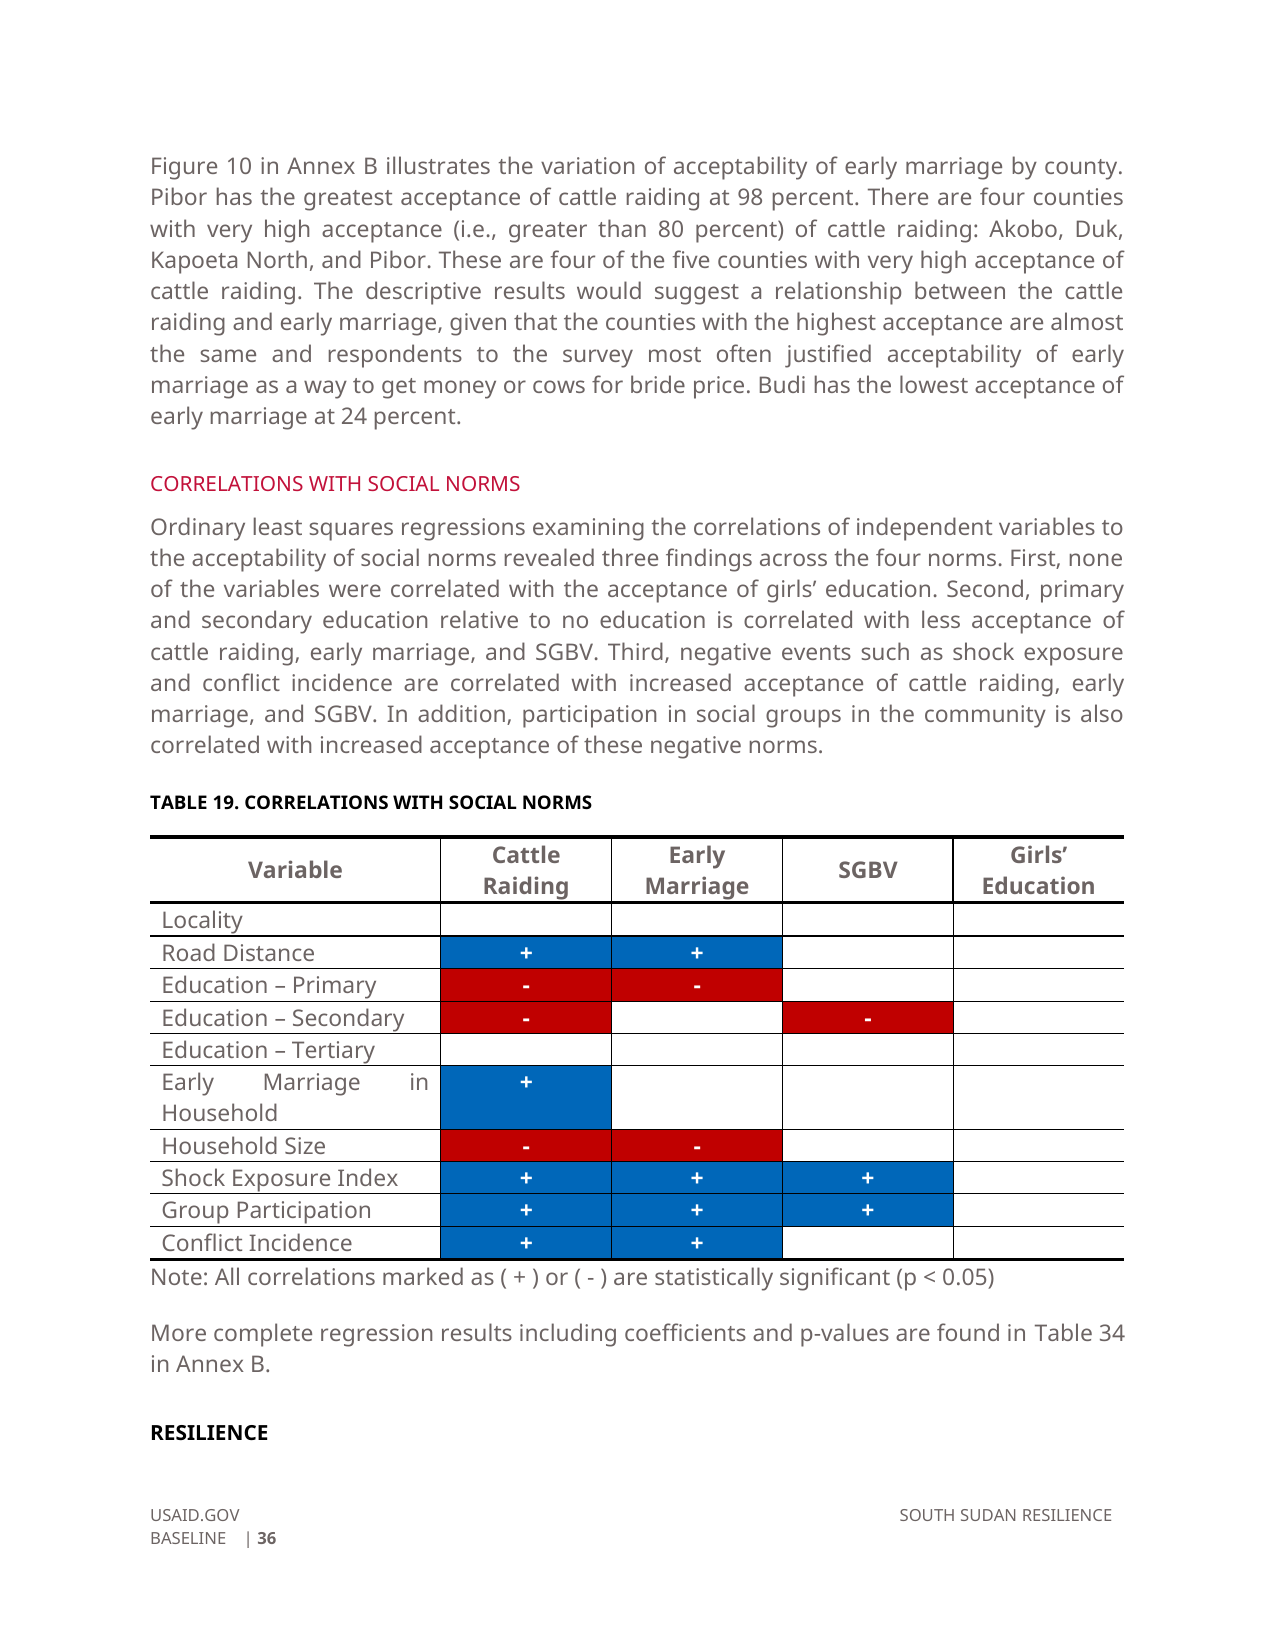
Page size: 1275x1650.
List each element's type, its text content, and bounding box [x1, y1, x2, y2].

table_cell [612, 1066, 782, 1129]
table_cell [783, 1130, 953, 1161]
text More complete regression results including coefficients and p-values are found in Table 33 in Annex B. [150, 1317, 1125, 1380]
subtitle Resilience [150, 1417, 1125, 1446]
table_cell [783, 1034, 953, 1065]
table_cell + [612, 1194, 782, 1226]
table_cell [954, 904, 1124, 935]
table_cell [441, 904, 611, 935]
table_cell [783, 1227, 953, 1258]
table_cell Shock Exposure Index [150, 1162, 440, 1193]
table_cell [441, 1034, 611, 1065]
table_cell + [441, 1194, 611, 1226]
table_cell [612, 1034, 782, 1065]
text Figure 10 in Annex B illustrates the variation of acceptability of early marriage by county. Pibor has the greatest acceptance of cattle raiding at 98 percent. There are four counties with very high acceptance (i.e., greater than 80 percent) of cattle raiding: Akobo, Duk, Kapoeta North, and Pibor. These are four of the five counties with very high acceptance of cattle raiding. The descriptive results would suggest a relationship between the cattle raiding and early marriage, given that the counties with the highest acceptance are almost the same and respondents to the survey most often justified acceptability of early marriage as a way to get money or cows for bride price. Budi has the lowest acceptance of early marriage at 24 percent. [150, 150, 1125, 431]
table_cell + [441, 937, 611, 968]
table_cell [612, 1002, 782, 1033]
table_cell [954, 969, 1124, 1001]
table_cell + [612, 1162, 782, 1193]
table_cell [783, 937, 953, 968]
table_cell - [612, 969, 782, 1001]
table_header Girls’ Education [954, 839, 1124, 901]
table_cell [783, 1066, 953, 1129]
table_cell Conflict Incidence [150, 1227, 440, 1258]
table_cell Household Size [150, 1130, 440, 1161]
table_cell Locality [150, 904, 440, 935]
table_cell - [441, 1130, 611, 1161]
table_cell [954, 1227, 1124, 1258]
table_cell [954, 1162, 1124, 1193]
text Ordinary least squares regressions examining the correlations of independent variables to the acceptability of social norms revealed three findings across the four norms. First, none of the variables were correlated with the acceptance of girls’ education. Second, primary and secondary education relative to no education is correlated with less acceptance of cattle raiding, early marriage, and SGBV. Third, negative events such as shock exposure and conflict incidence are correlated with increased acceptance of cattle raiding, early marriage, and SGBV. In addition, participation in social groups in the community is also correlated with increased acceptance of these negative norms. [150, 510, 1125, 760]
table_cell - [783, 1002, 953, 1033]
table_cell Education – Tertiary [150, 1034, 440, 1065]
table_cell [954, 1002, 1124, 1033]
text Note: All correlations marked as ( + ) or ( - ) are statistically significant (p < 0.05) [150, 1261, 1125, 1292]
table_cell [954, 1194, 1124, 1226]
table_cell [954, 1130, 1124, 1161]
subtitle Correlations with Social Norms [150, 469, 1125, 498]
table_cell - [441, 969, 611, 1001]
table_cell - [441, 1002, 611, 1033]
table_cell Road Distance [150, 937, 440, 968]
table_header Cattle Raiding [441, 839, 611, 901]
table_cell Early Marriage in Household [150, 1066, 440, 1129]
table_cell + [783, 1162, 953, 1193]
table_cell + [441, 1066, 611, 1129]
table_cell + [612, 1227, 782, 1258]
table_cell + [783, 1194, 953, 1226]
table_cell [954, 937, 1124, 968]
table_header SGBV [783, 839, 952, 901]
table_header Early Marriage [612, 839, 782, 901]
table_cell Group Participation [150, 1194, 440, 1226]
table_cell [954, 1034, 1124, 1065]
table_cell [612, 904, 782, 935]
table_cell - [612, 1130, 782, 1161]
table_cell [783, 904, 953, 935]
table_cell [783, 969, 953, 1001]
table_cell [954, 1066, 1124, 1129]
table_cell Education – Secondary [150, 1002, 440, 1033]
table_cell + [441, 1227, 611, 1258]
table_cell + [612, 937, 782, 968]
table_cell Education – Primary [150, 969, 440, 1001]
table_header Variable [150, 839, 440, 901]
table_cell + [441, 1162, 611, 1193]
